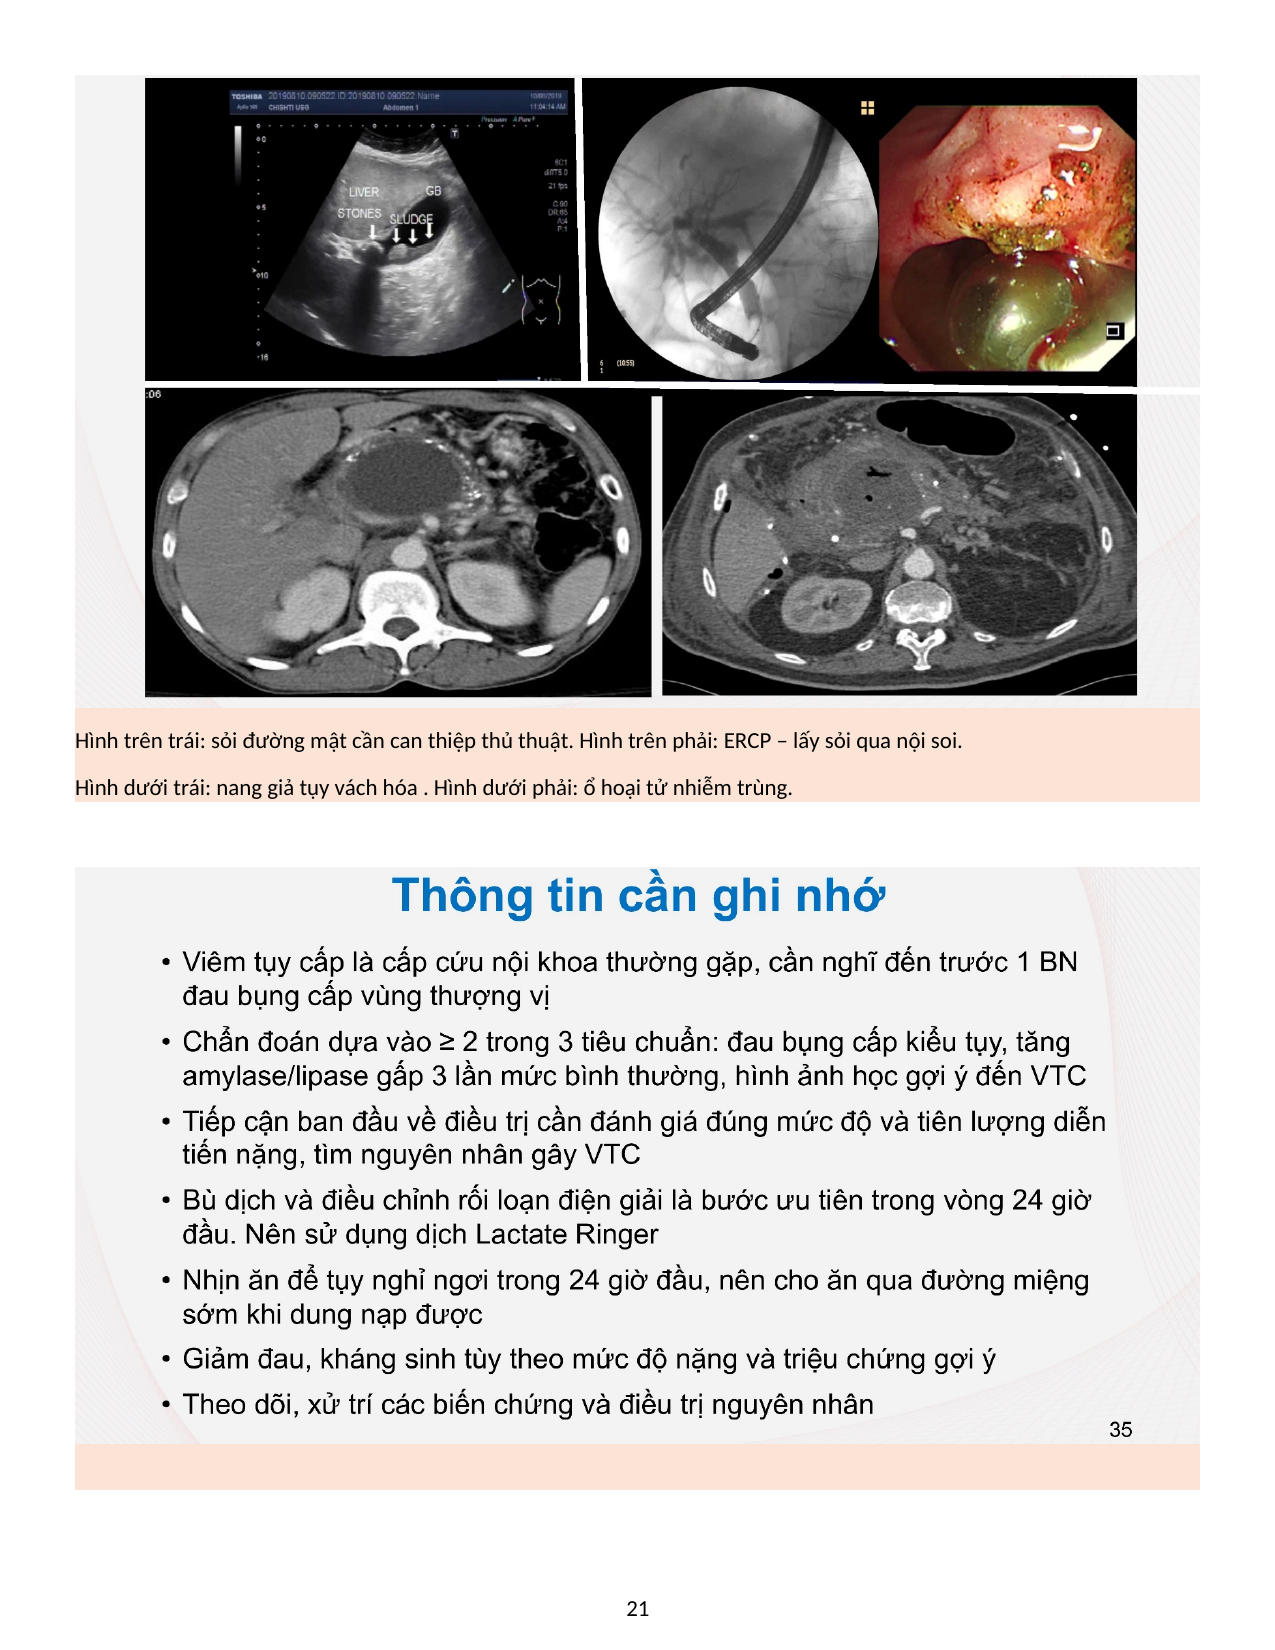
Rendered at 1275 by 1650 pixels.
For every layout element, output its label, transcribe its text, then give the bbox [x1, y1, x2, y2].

text Hình dưới trái: nang giả tụy vách hóa . Hình dưới phải: ổ hoại tử nhiễm trùng. [75, 773, 1200, 802]
picture [75, 867, 1200, 1444]
text Hình trên trái: sỏi đường mật cần can thiệp thủ thuật. Hình trên phải: ERCP – lấy sỏi qua nội soi. [75, 727, 1200, 755]
picture [75, 75, 1200, 708]
